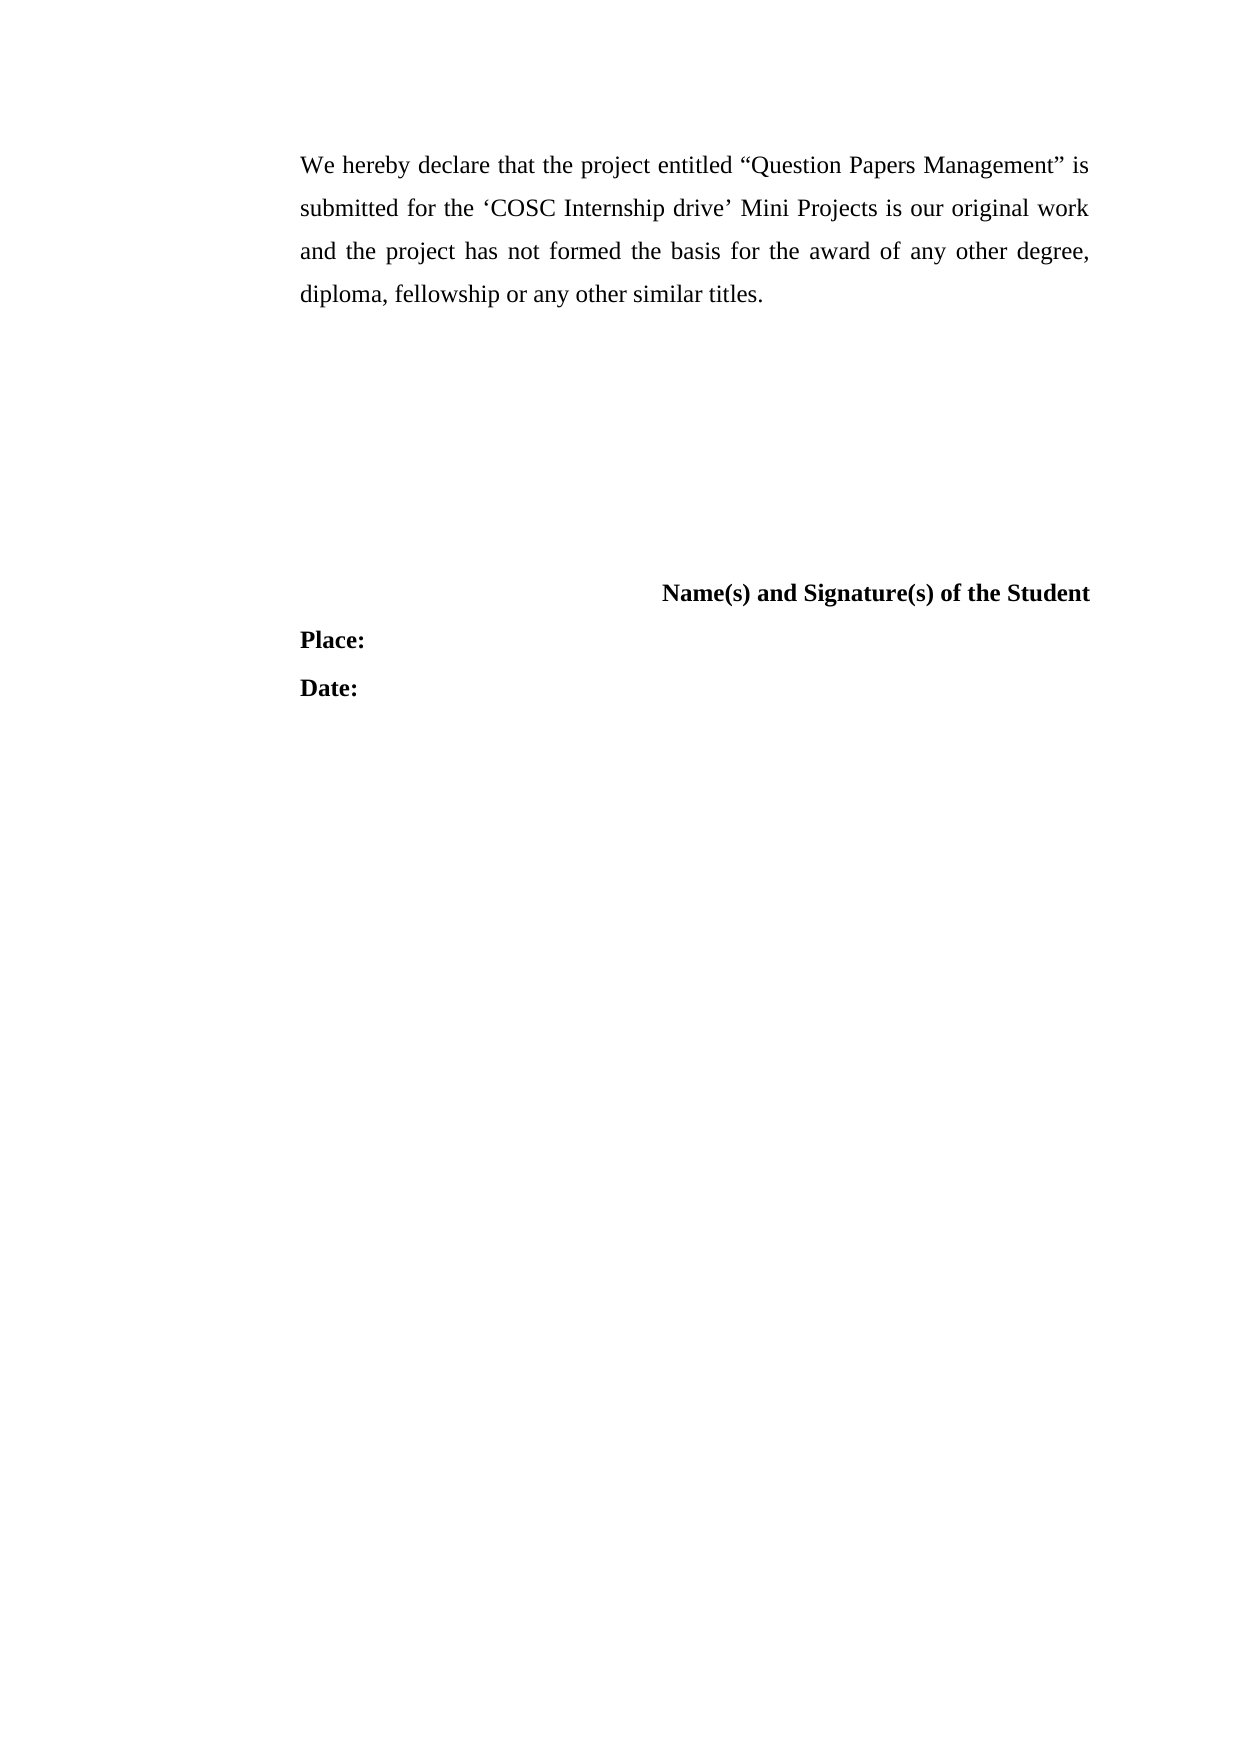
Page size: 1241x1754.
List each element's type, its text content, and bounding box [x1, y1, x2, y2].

text We hereby declare that the project entitled “Question Papers Management” is submitted for the ‘COSC Internship drive’ Mini Projects is our original work and the project has not formed the basis for the award of any other degree, diploma, fellowship or any other similar titles. [300, 150, 1090, 308]
text Date: [225, 673, 1090, 702]
text Place: [225, 625, 1090, 654]
text Name(s) and Signature(s) of the Student [225, 578, 1090, 606]
